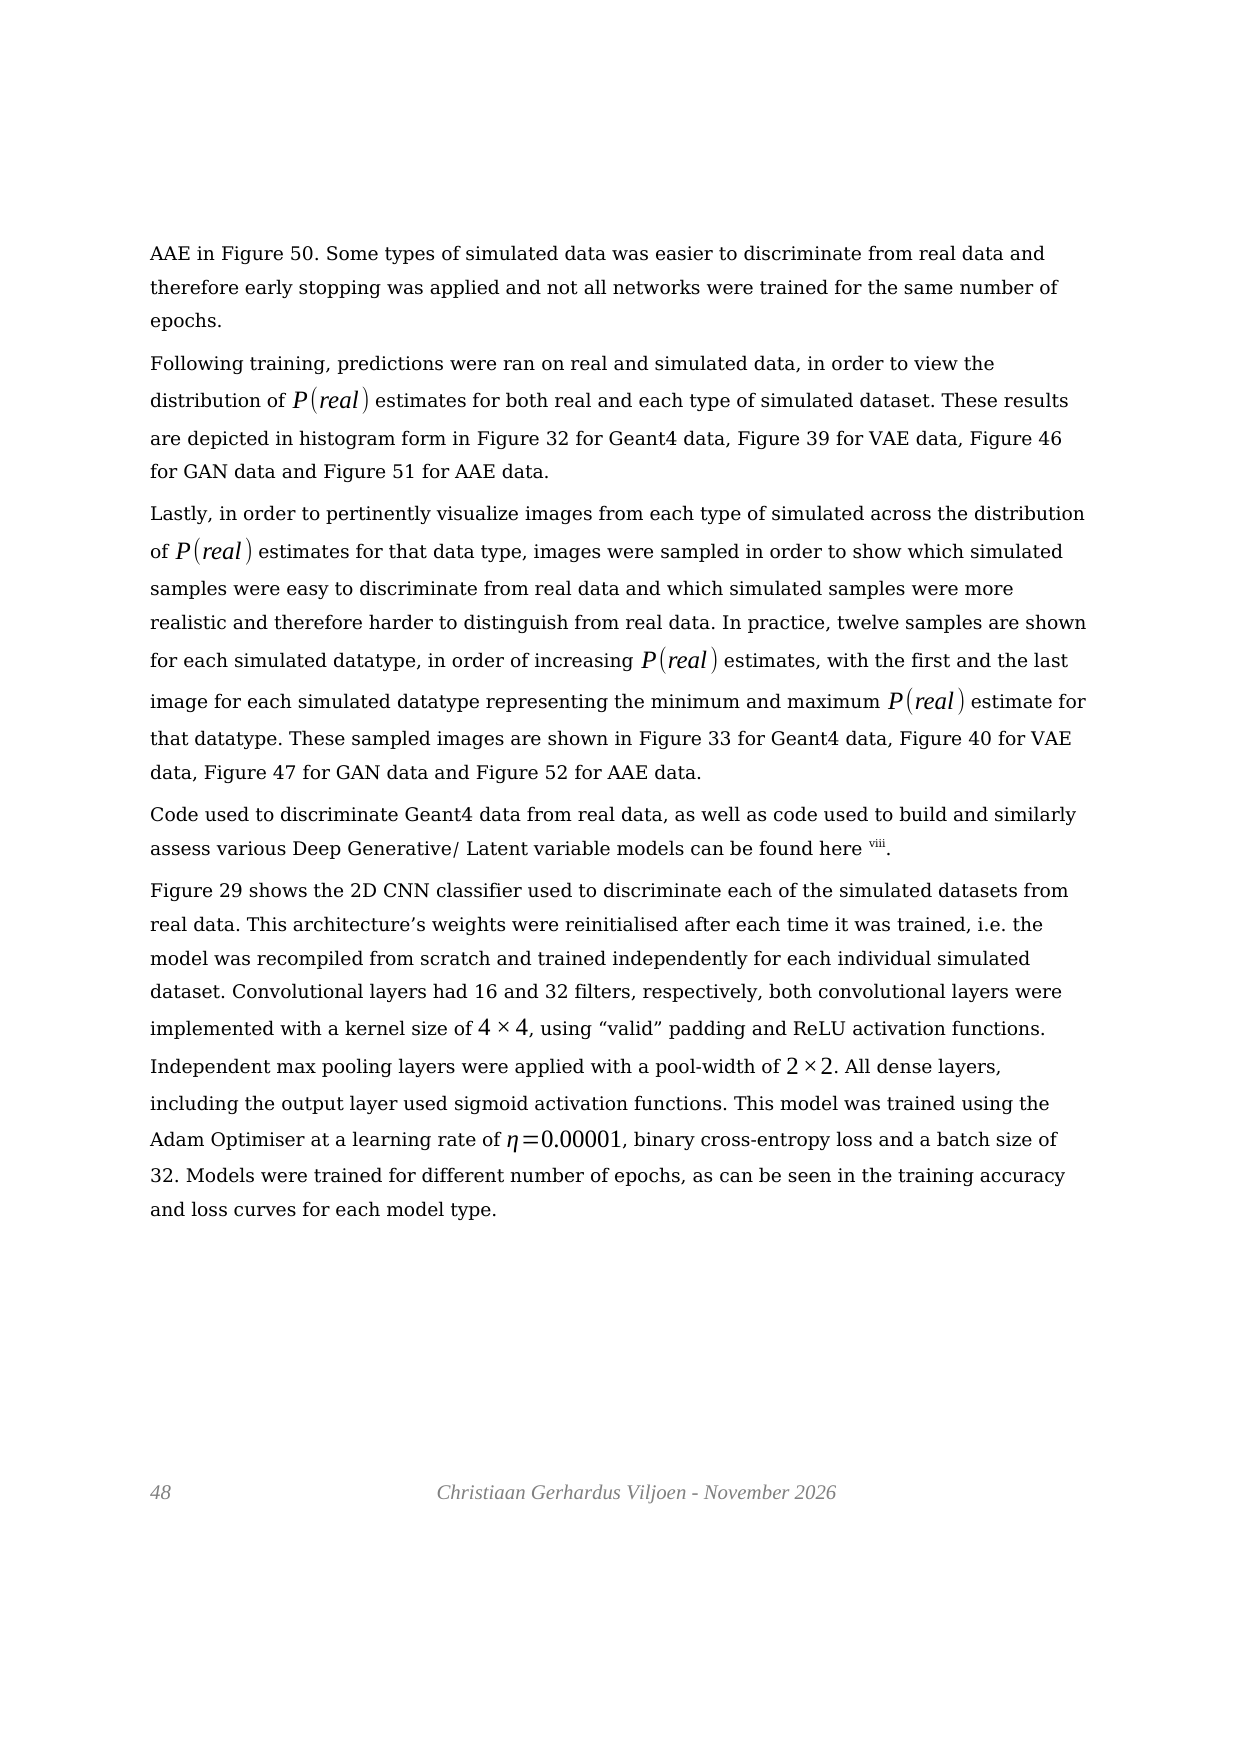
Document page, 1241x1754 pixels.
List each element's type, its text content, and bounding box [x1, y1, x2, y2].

text Figure 28 shows the 2D CNN classifier used to discriminate each of the simulated datasets from real data. This architecture’s weights were reinitialised after each time it was trained, i.e. the model was recompiled from scratch and trained independently for each individual simulated dataset. Convolutional layers had 16 and 32 filters, respectively, both convolutional layers were implemented with a kernel size of , using “valid” padding and ReLU activation functions. Independent max pooling layers were applied with a pool-width of . All dense layers, including the output layer used sigmoid activation functions. This model was trained using the Adam Optimiser at a learning rate of , binary cross-entropy loss and a batch size of 32. Models were trained for different number of epochs, as can be seen in the training accuracy and loss curves for each model type. [150, 879, 1090, 1220]
text Code used to discriminate Geant4 data from real data, as well as code used to build and similarly assess various Deep Generative/ Latent variable models can be found here . [150, 803, 1090, 859]
text Following training, predictions were ran on real and simulated data, in order to view the distribution of estimates for both real and each type of simulated dataset. These results are depicted in histogram form in Figure 31 for Geant4 data, Figure 38 for VAE data, Figure 45 for GAN data and Figure 50 for AAE data. [150, 351, 1090, 482]
text Lastly, in order to pertinently visualize images from each type of simulated across the distribution of estimates for that data type, images were sampled in order to show which simulated samples were easy to discriminate from real data and which simulated samples were more realistic and therefore harder to distinguish from real data. In practice, twelve samples are shown for each simulated datatype, in order of increasing estimates, with the first and the last image for each simulated datatype representing the minimum and maximum estimate for that datatype. These sampled images are shown in Figure 32 for Geant4 data, Figure 39 for VAE data, Figure 46 for GAN data and Figure 51 for AAE data. [150, 502, 1090, 783]
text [150, 242, 1090, 332]
